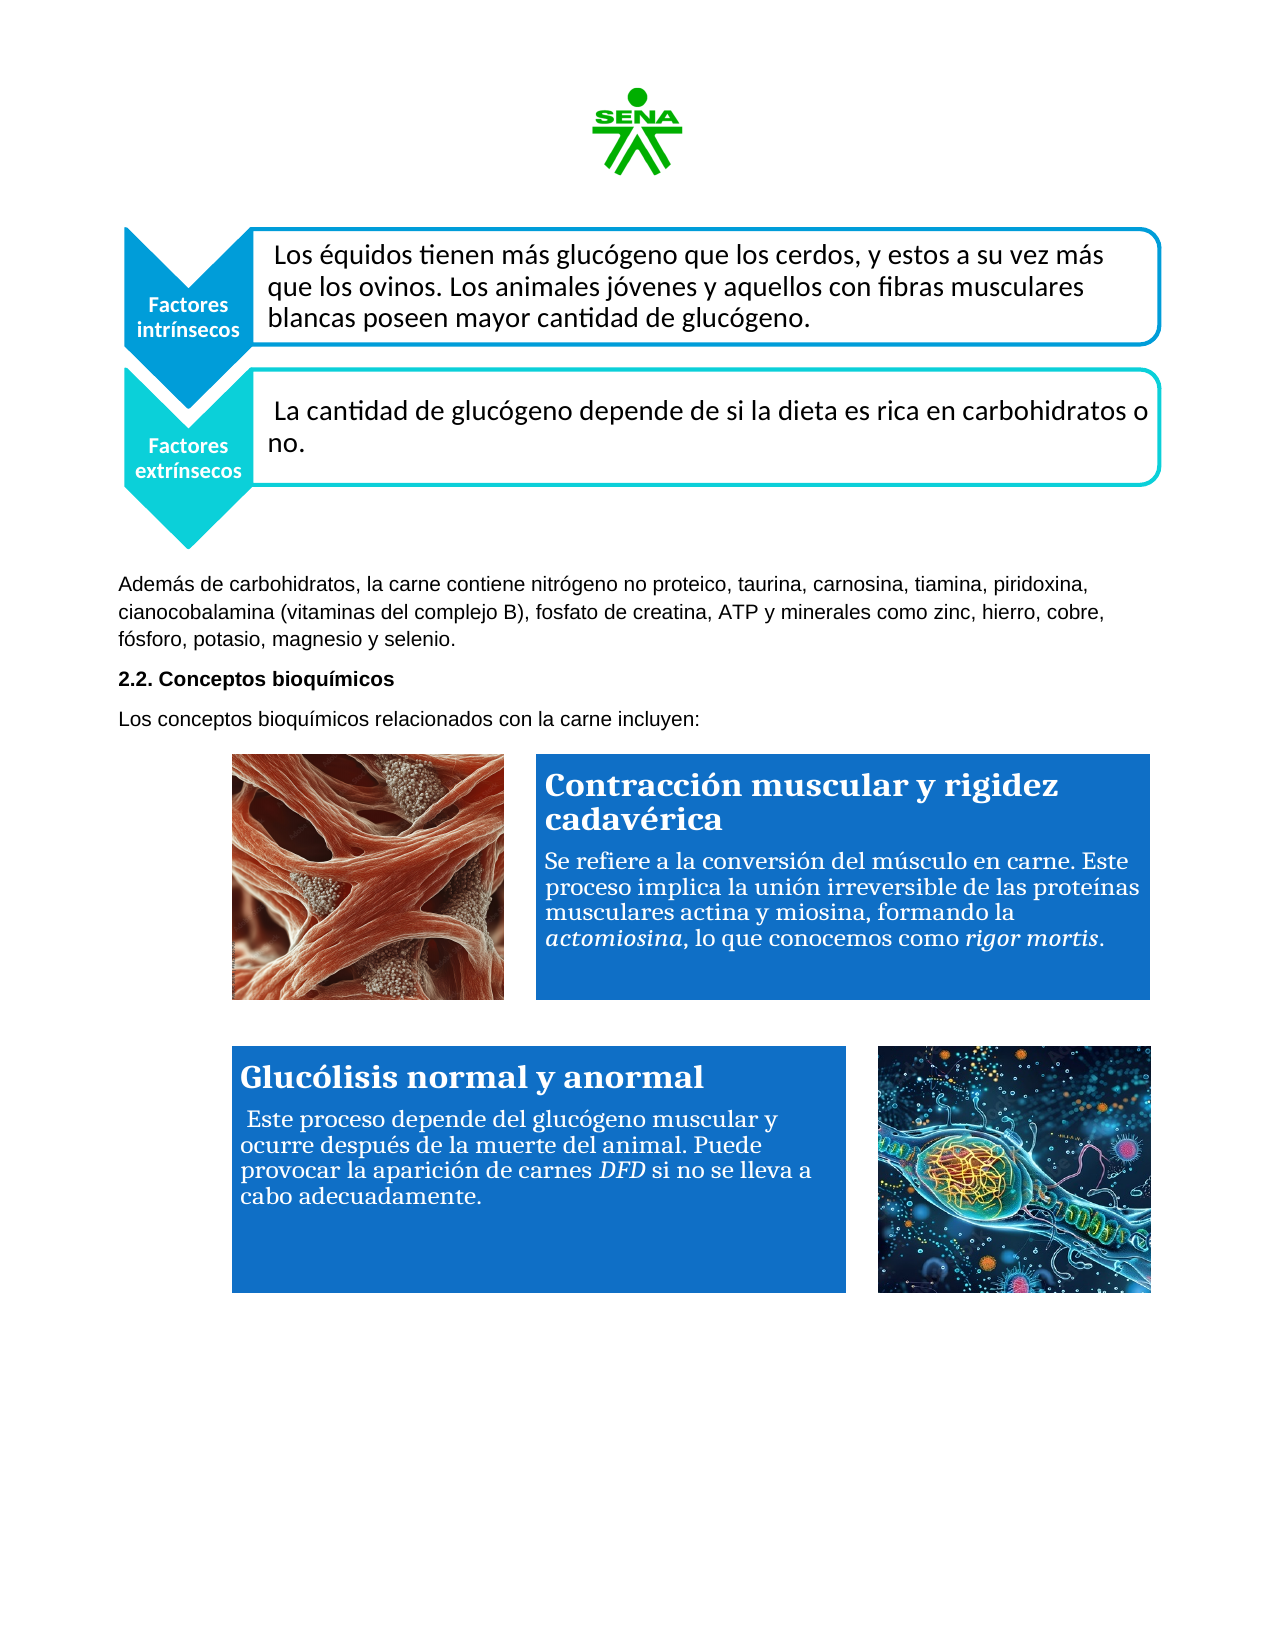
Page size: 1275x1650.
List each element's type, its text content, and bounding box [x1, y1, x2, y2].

picture [878, 1046, 1151, 1293]
picture [592, 87, 683, 176]
text 2.2. Conceptos bioquímicos [118, 667, 1157, 691]
text Los conceptos bioquímicos relacionados con la carne incluyen: [118, 707, 1157, 731]
picture [232, 754, 504, 1000]
text Además de carbohidratos, la carne contiene nitrógeno no proteico, taurina, carnosina, tiamina, piridoxina, cianocobalamina (vitaminas del complejo B), fosfato de creatina, ATP y minerales como zinc, hierro, cobre, fósforo, potasio, magnesio y selenio. [118, 572, 1157, 651]
